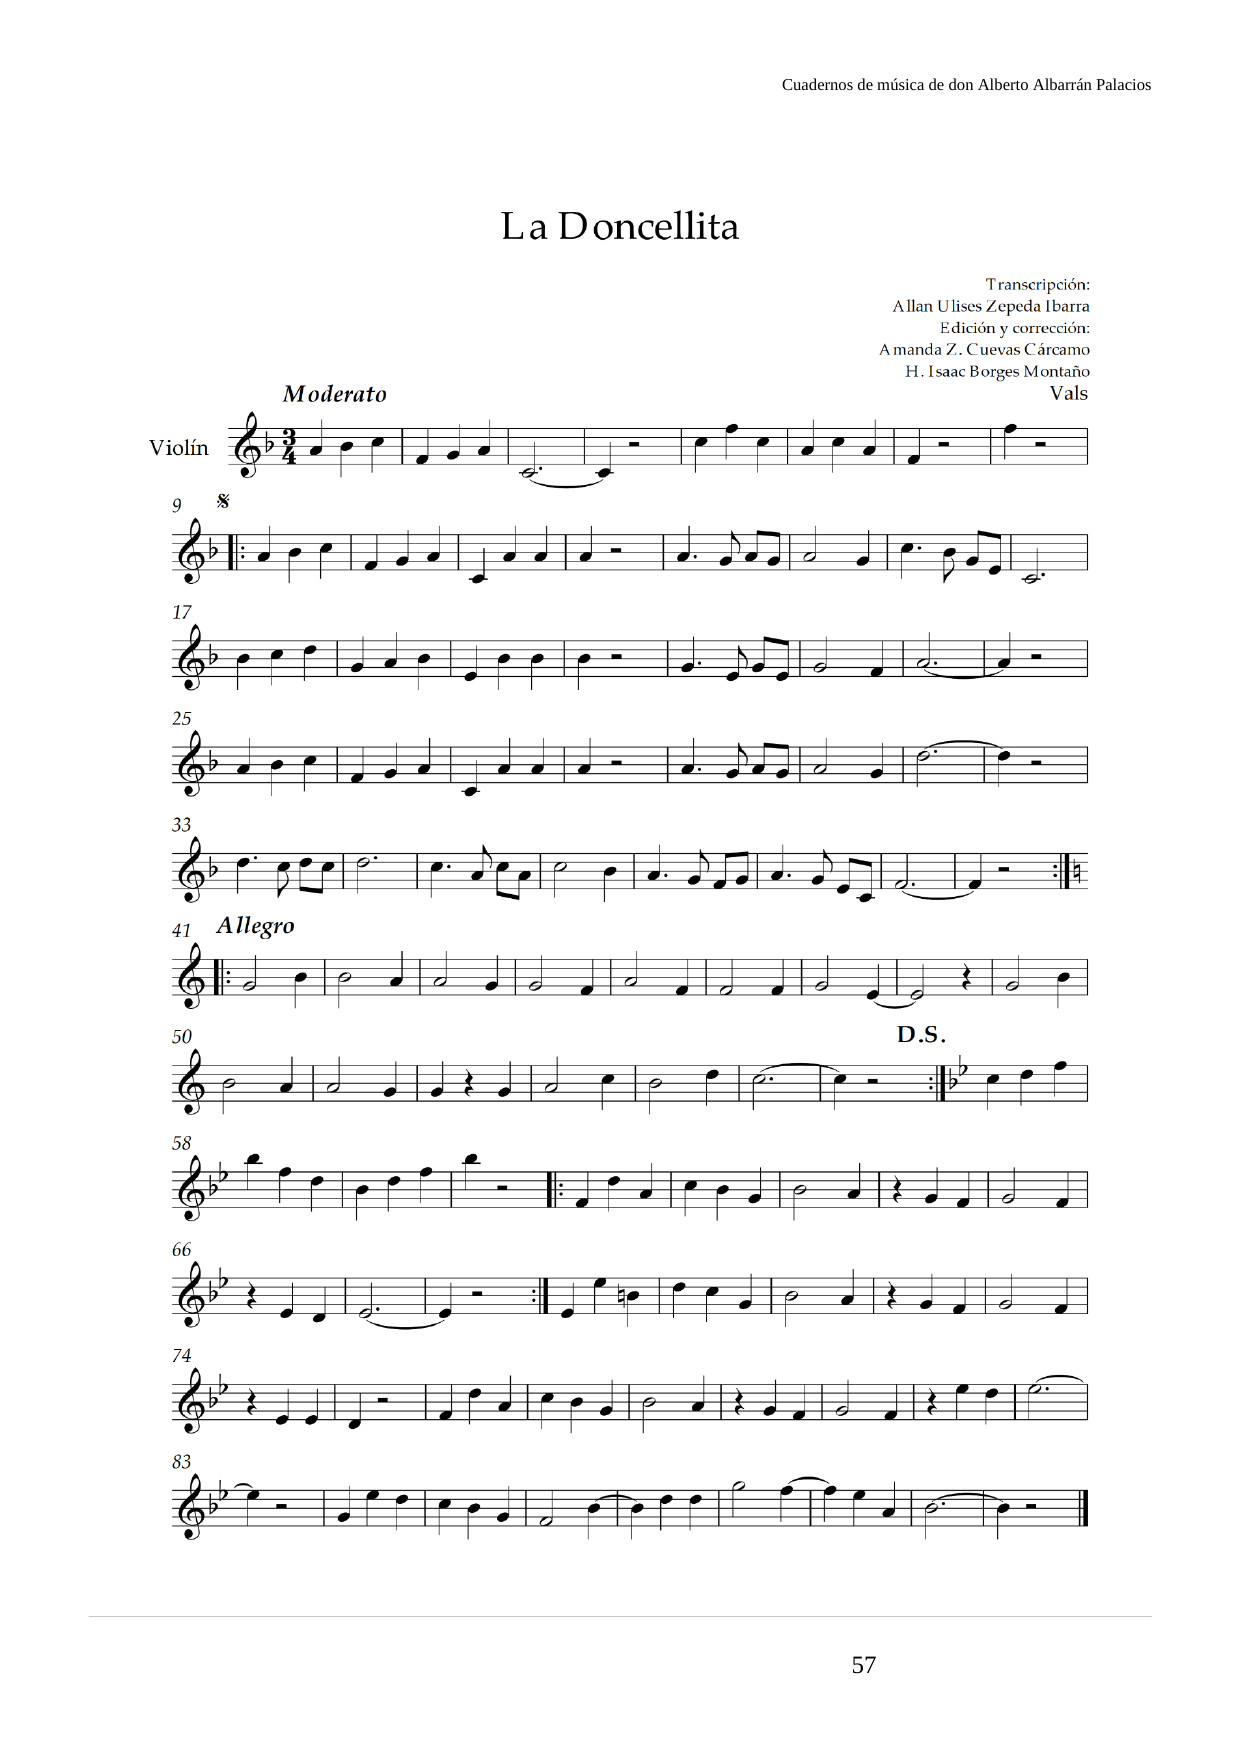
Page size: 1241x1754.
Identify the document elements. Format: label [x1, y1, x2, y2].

picture [88, 113, 1152, 1617]
